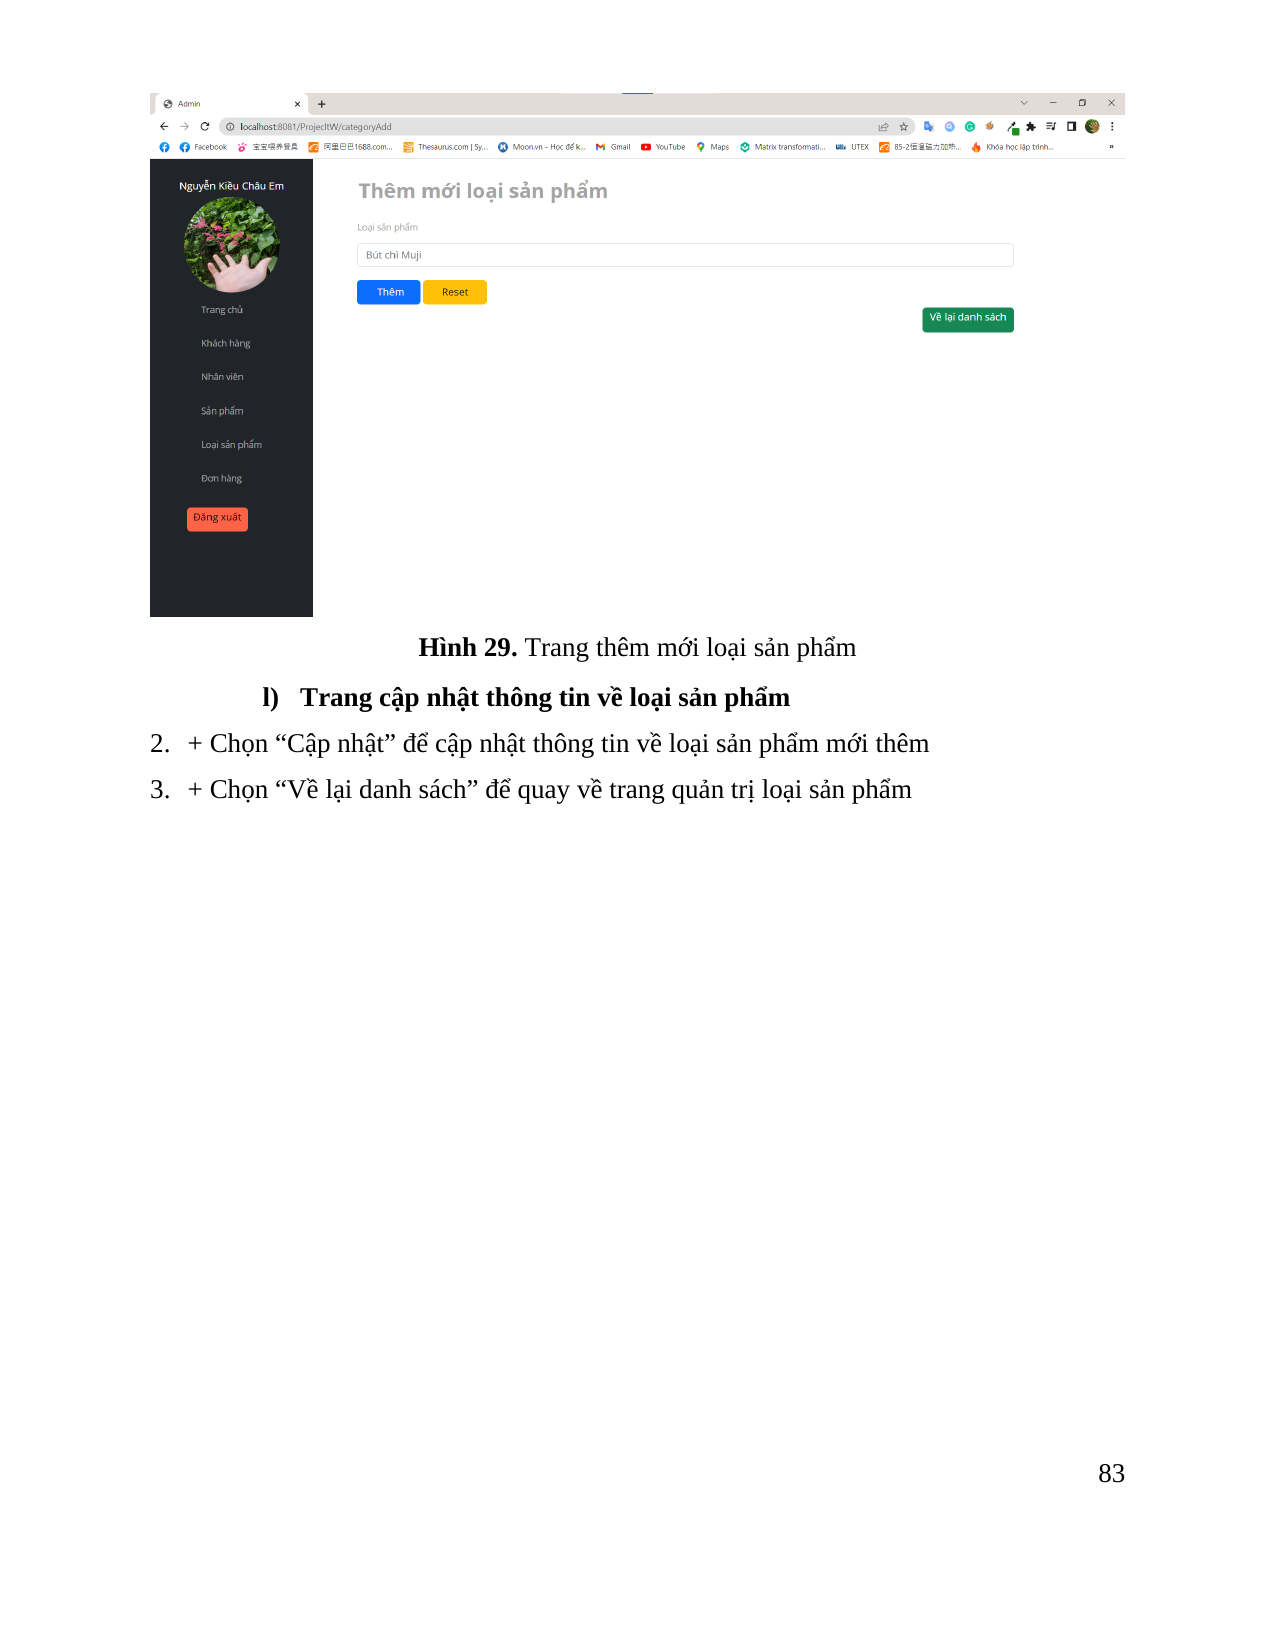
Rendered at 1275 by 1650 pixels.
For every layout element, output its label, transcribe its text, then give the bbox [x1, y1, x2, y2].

subtitle Trang cập nhật thông tin về loại sản phẩm [262, 681, 1125, 712]
picture [150, 93, 1125, 617]
text Hình 29. Trang thêm mới loại sản phẩm [150, 631, 1125, 662]
list + Chọn “Cập nhật” để cập nhật thông tin về loại sản phẩm mới thêm [150, 727, 1125, 758]
list + Chọn “Về lại danh sách” để quay về trang quản trị loại sản phẩm [150, 774, 1125, 805]
